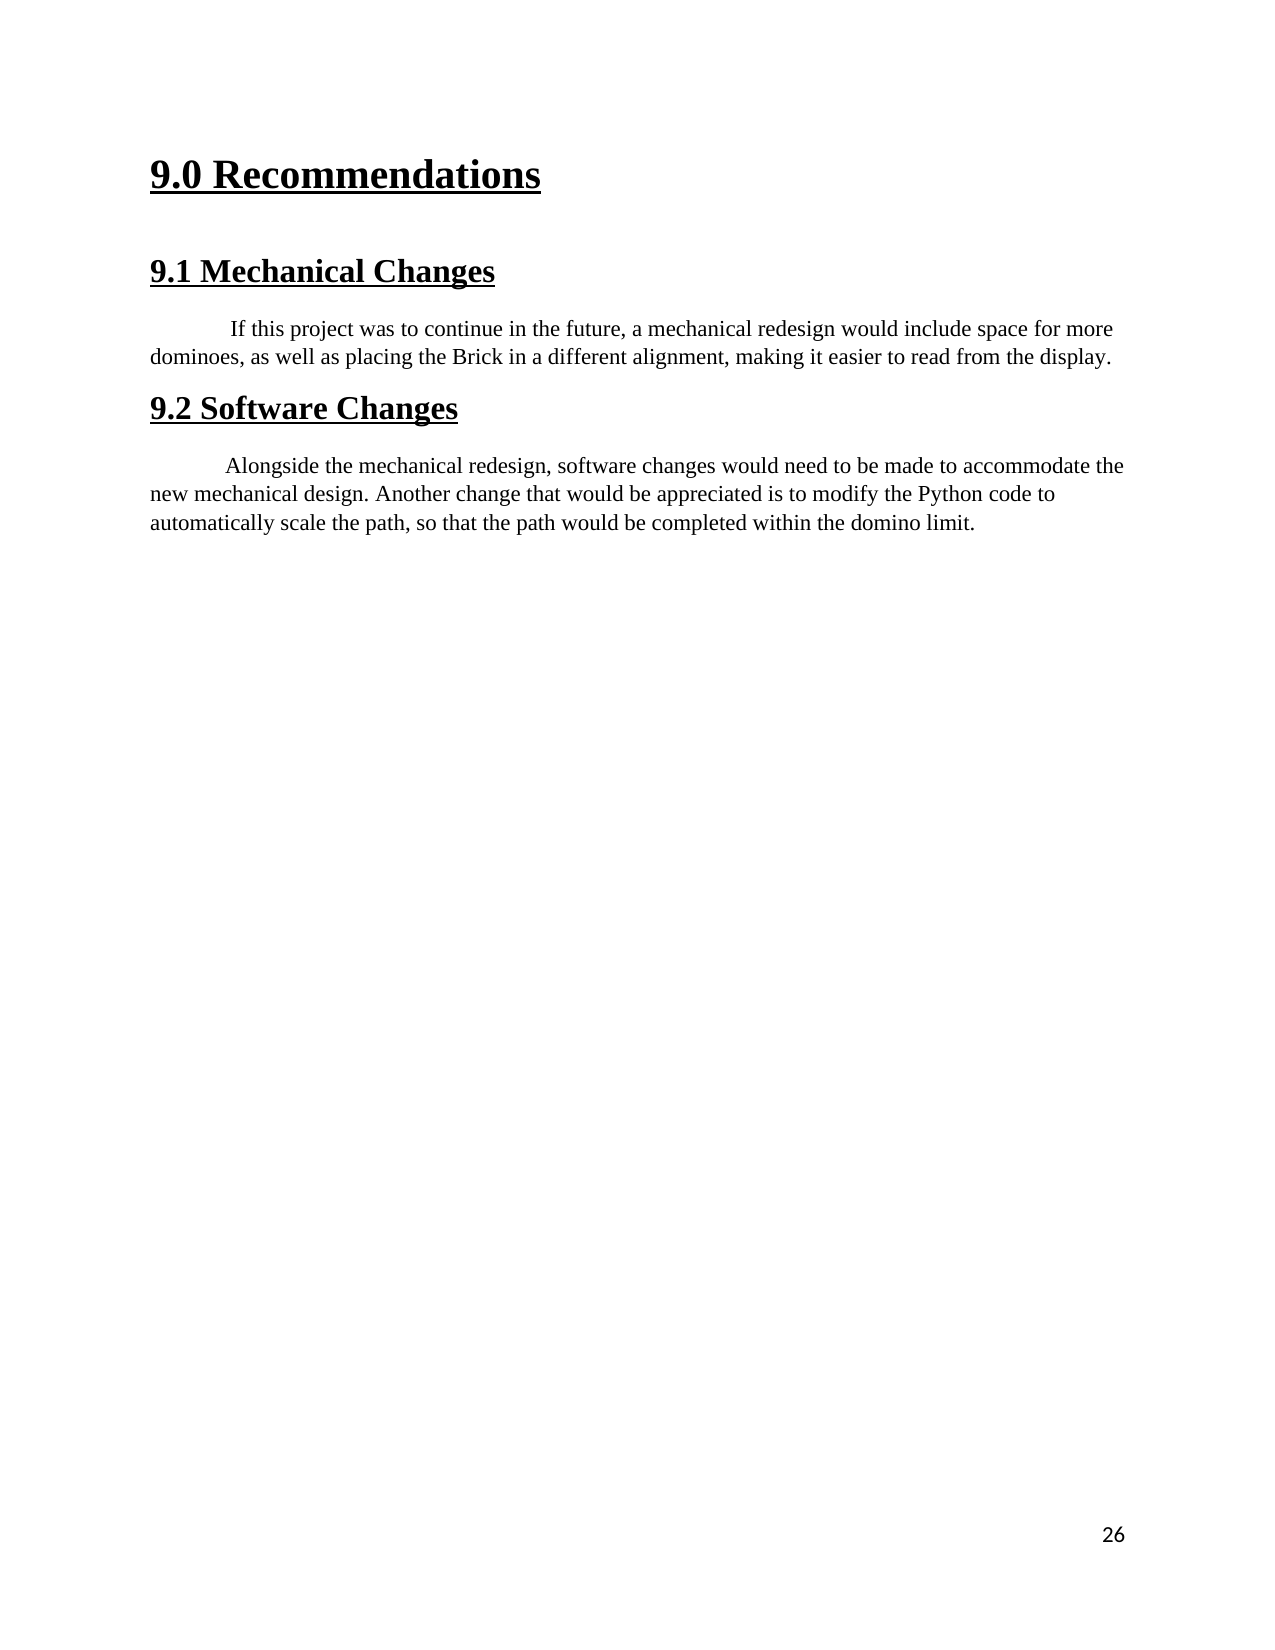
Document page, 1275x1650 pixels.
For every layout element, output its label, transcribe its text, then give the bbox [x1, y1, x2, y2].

text Alongside the mechanical redesign, software changes would need to be made to accommodate the new mechanical design. Another change that would be appreciated is to modify the Python code to automatically scale the path, so that the path would be completed within the domino limit. [150, 452, 1125, 565]
subtitle 9.2 Software Changes [150, 388, 1125, 427]
subtitle 9.0 Recommendations [150, 150, 1125, 198]
subtitle 9.1 Mechanical Changes [150, 252, 1125, 290]
text If this project was to continue in the future, a mechanical redesign would include space for more dominoes, as well as placing the Brick in a different alignment, making it easier to read from the display. [150, 315, 1125, 370]
